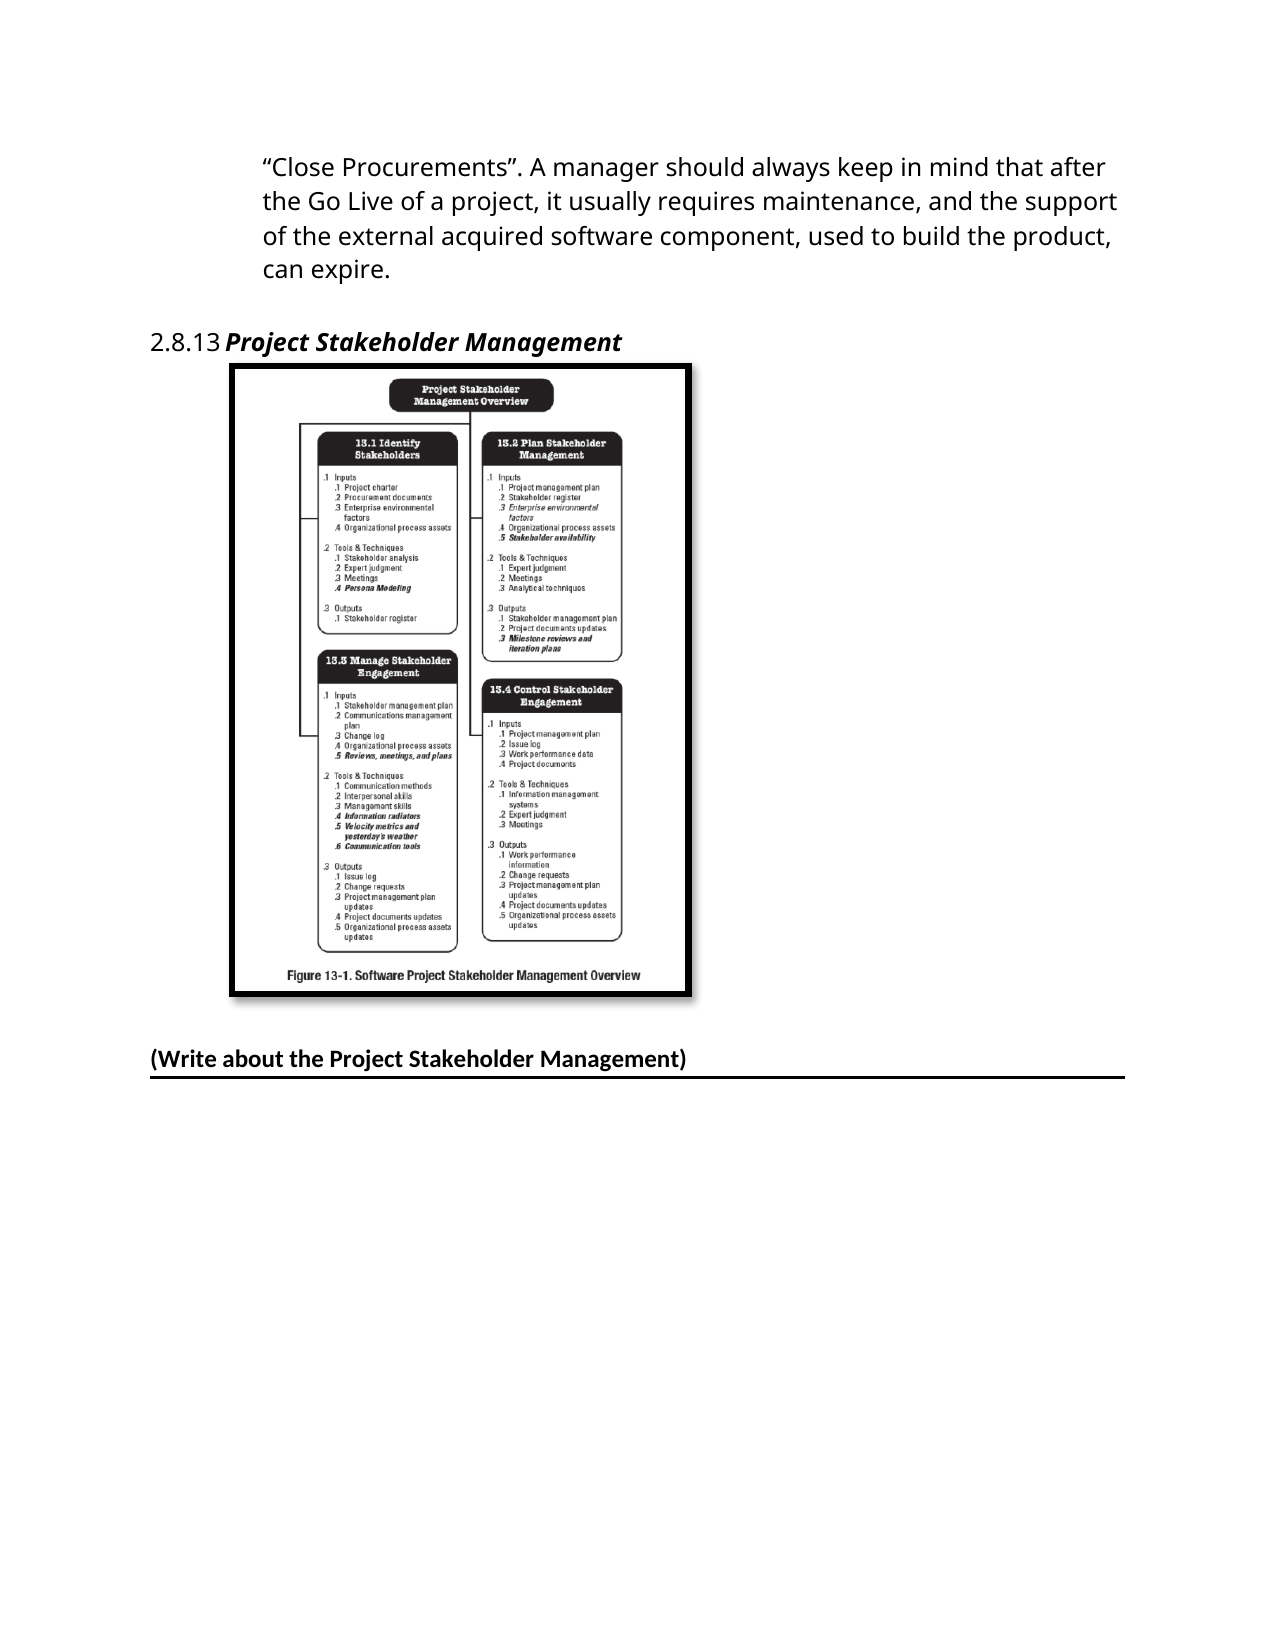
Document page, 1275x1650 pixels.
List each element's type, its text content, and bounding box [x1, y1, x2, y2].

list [225, 150, 1125, 286]
subtitle Project Stakeholder Management [150, 324, 1125, 358]
text (Write about the Project Stakeholder Management) [150, 1043, 1125, 1076]
picture [235, 369, 685, 991]
